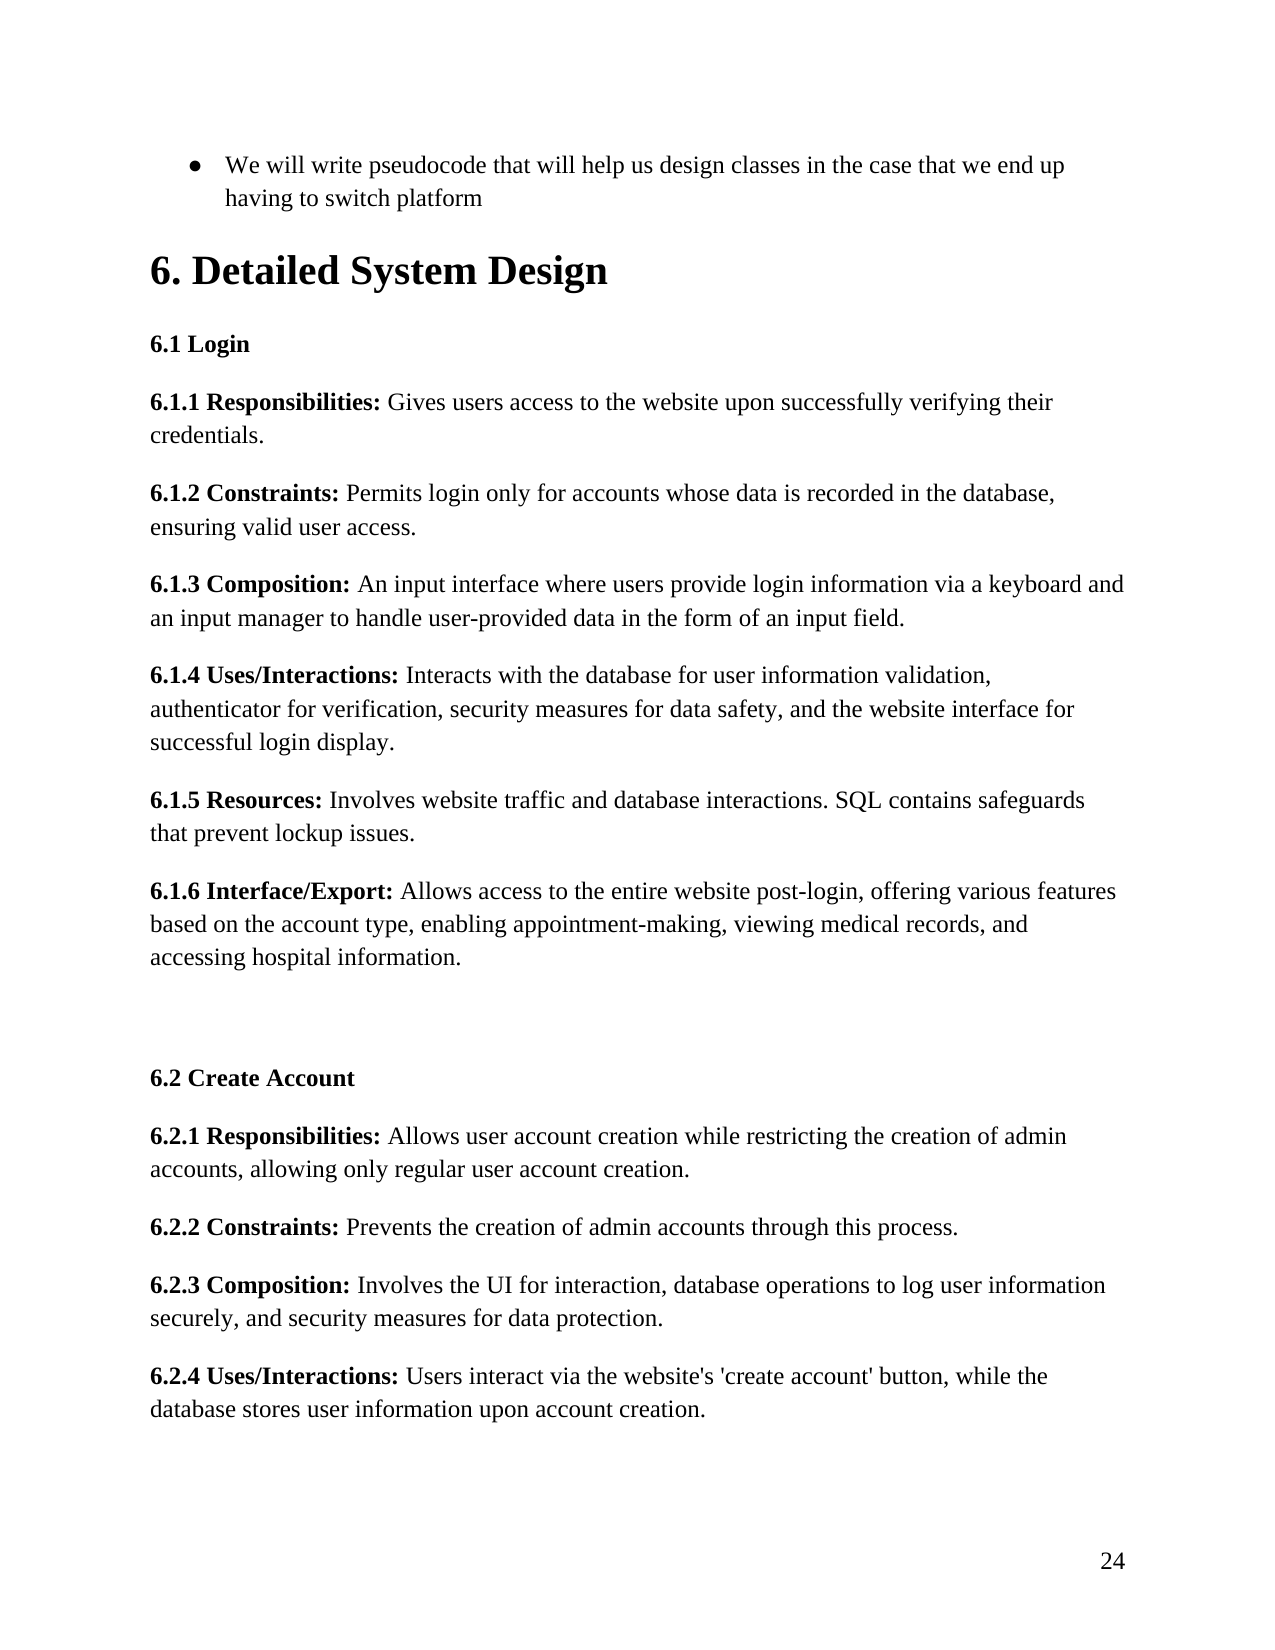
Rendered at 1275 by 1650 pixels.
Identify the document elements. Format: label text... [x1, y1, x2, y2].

text 6.2.4 Uses/Interactions: Users interact via the website's 'create account' button, while the database stores user information upon account creation. [150, 1361, 1125, 1423]
text 6.1.2 Constraints: Permits login only for accounts whose data is recorded in the database, ensuring valid user access. [150, 478, 1125, 540]
text 6. Detailed System Design [150, 245, 1125, 293]
list We will write pseudocode that will help us design classes in the case that we end up having to switch platform [187, 150, 1125, 212]
text 6.2 Create Account [150, 1063, 1125, 1092]
text 6.1.4 Uses/Interactions: Interacts with the database for user information validation, authenticator for verification, security measures for data safety, and the website interface for successful login display. [150, 661, 1125, 755]
text 6.2.2 Constraints: Prevents the creation of admin accounts through this process. [150, 1212, 1125, 1241]
text 6.1.1 Responsibilities: Gives users access to the website upon successfully verifying their credentials. [150, 387, 1125, 449]
text 6.2.3 Composition: Involves the UI for interaction, database operations to log user information securely, and security measures for data protection. [150, 1270, 1125, 1332]
text 6.1.6 Interface/Export: Allows access to the entire website post-login, offering various features based on the account type, enabling appointment-making, viewing medical records, and accessing hospital information. [150, 876, 1125, 971]
text 6.1.3 Composition: An input interface where users provide login information via a keyboard and an input manager to handle user-provided data in the form of an input field. [150, 569, 1125, 631]
text 6.1.5 Resources: Involves website traffic and database interactions. SQL contains safeguards that prevent lockup issues. [150, 785, 1125, 846]
text 6.2.1 Responsibilities: Allows user account creation while restricting the creation of admin accounts, allowing only regular user account creation. [150, 1121, 1125, 1183]
text 6.1 Login [150, 329, 1125, 358]
